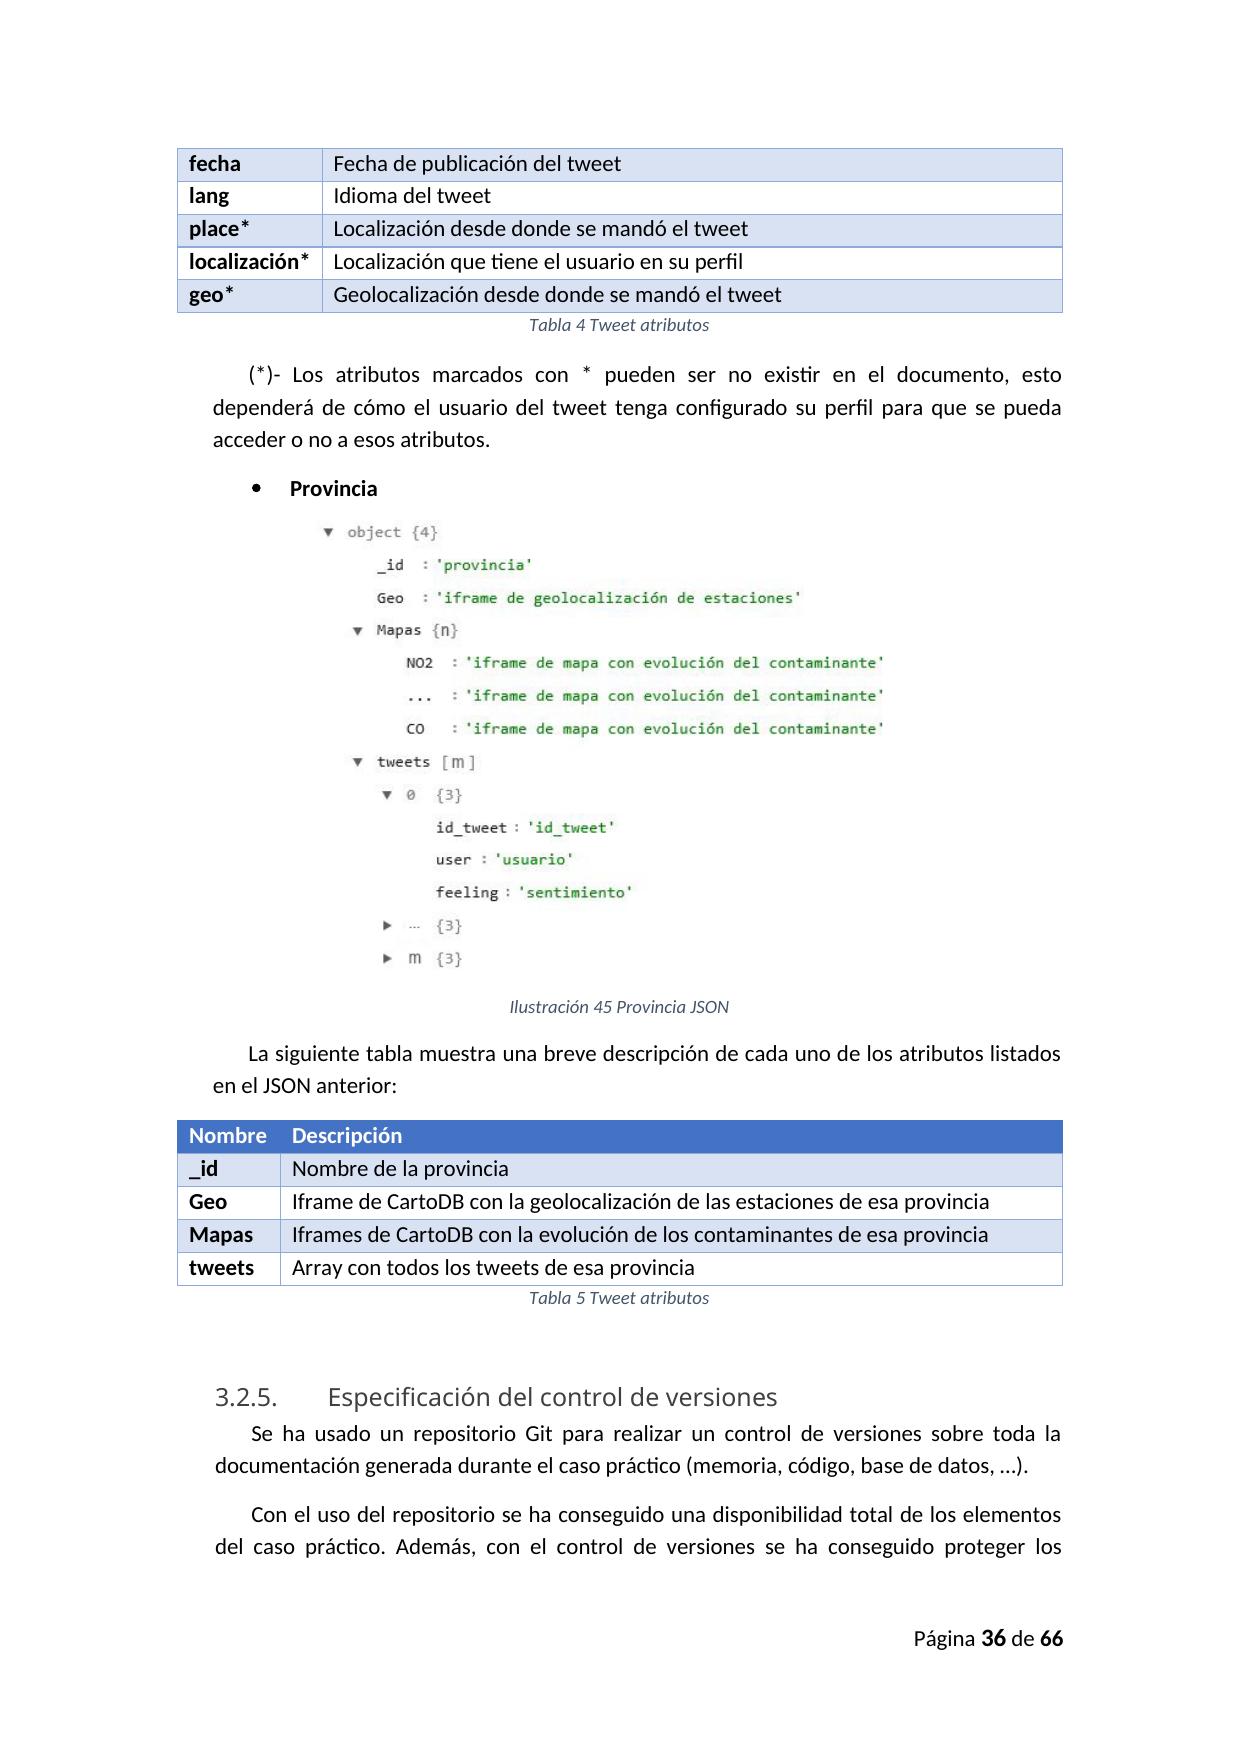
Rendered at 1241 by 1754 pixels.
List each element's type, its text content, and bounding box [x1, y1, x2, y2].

text Se ha usado un repositorio Git para realizar un control de versiones sobre toda la documentación generada durante el caso práctico (memoria, código, base de datos, …). [215, 1419, 1063, 1479]
text La siguiente tabla muestra una breve descripción de cada uno de los atributos listados en el JSON anterior: [213, 1039, 1063, 1099]
table_cell Mapas [178, 1220, 280, 1252]
text (*)- Los atributos marcados con * pueden ser no existir en el documento, esto dependerá de cómo el usuario del tweet tenga configurado su perfil para que se pueda acceder o no a esos atributos. [213, 360, 1063, 453]
table_cell Localización desde donde se mandó el tweet [323, 215, 1062, 246]
table_cell place* [178, 215, 322, 246]
table_cell Iframe de CartoDB con la geolocalización de las estaciones de esa provincia [281, 1187, 1062, 1219]
table_cell geo* [178, 280, 322, 312]
table_header Descripción [281, 1121, 1062, 1153]
table_cell tweets [178, 1253, 280, 1285]
table_cell Nombre de la provincia [281, 1154, 1062, 1186]
table_cell Iframes de CartoDB con la evolución de los contaminantes de esa provincia [281, 1220, 1062, 1252]
table_cell lang [178, 182, 322, 213]
table_cell Geolocalización desde donde se mandó el tweet [323, 280, 1062, 312]
subtitle Especificación del control de versiones [215, 1380, 1063, 1414]
table_cell Idioma del tweet [323, 182, 1062, 213]
table_cell _id [178, 1154, 280, 1186]
table_header Nombre [178, 1121, 280, 1153]
table_cell localización* [178, 248, 322, 279]
table_cell Geo [178, 1187, 280, 1219]
table_cell Localización que tiene el usuario en su perfil [323, 248, 1062, 279]
list Provincia [252, 474, 1063, 502]
table_cell fecha [178, 149, 322, 181]
table_cell Fecha de publicación del tweet [323, 149, 1062, 181]
table_cell Array con todos los tweets de esa provincia [281, 1253, 1062, 1285]
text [215, 1500, 1063, 1561]
picture [315, 520, 925, 977]
